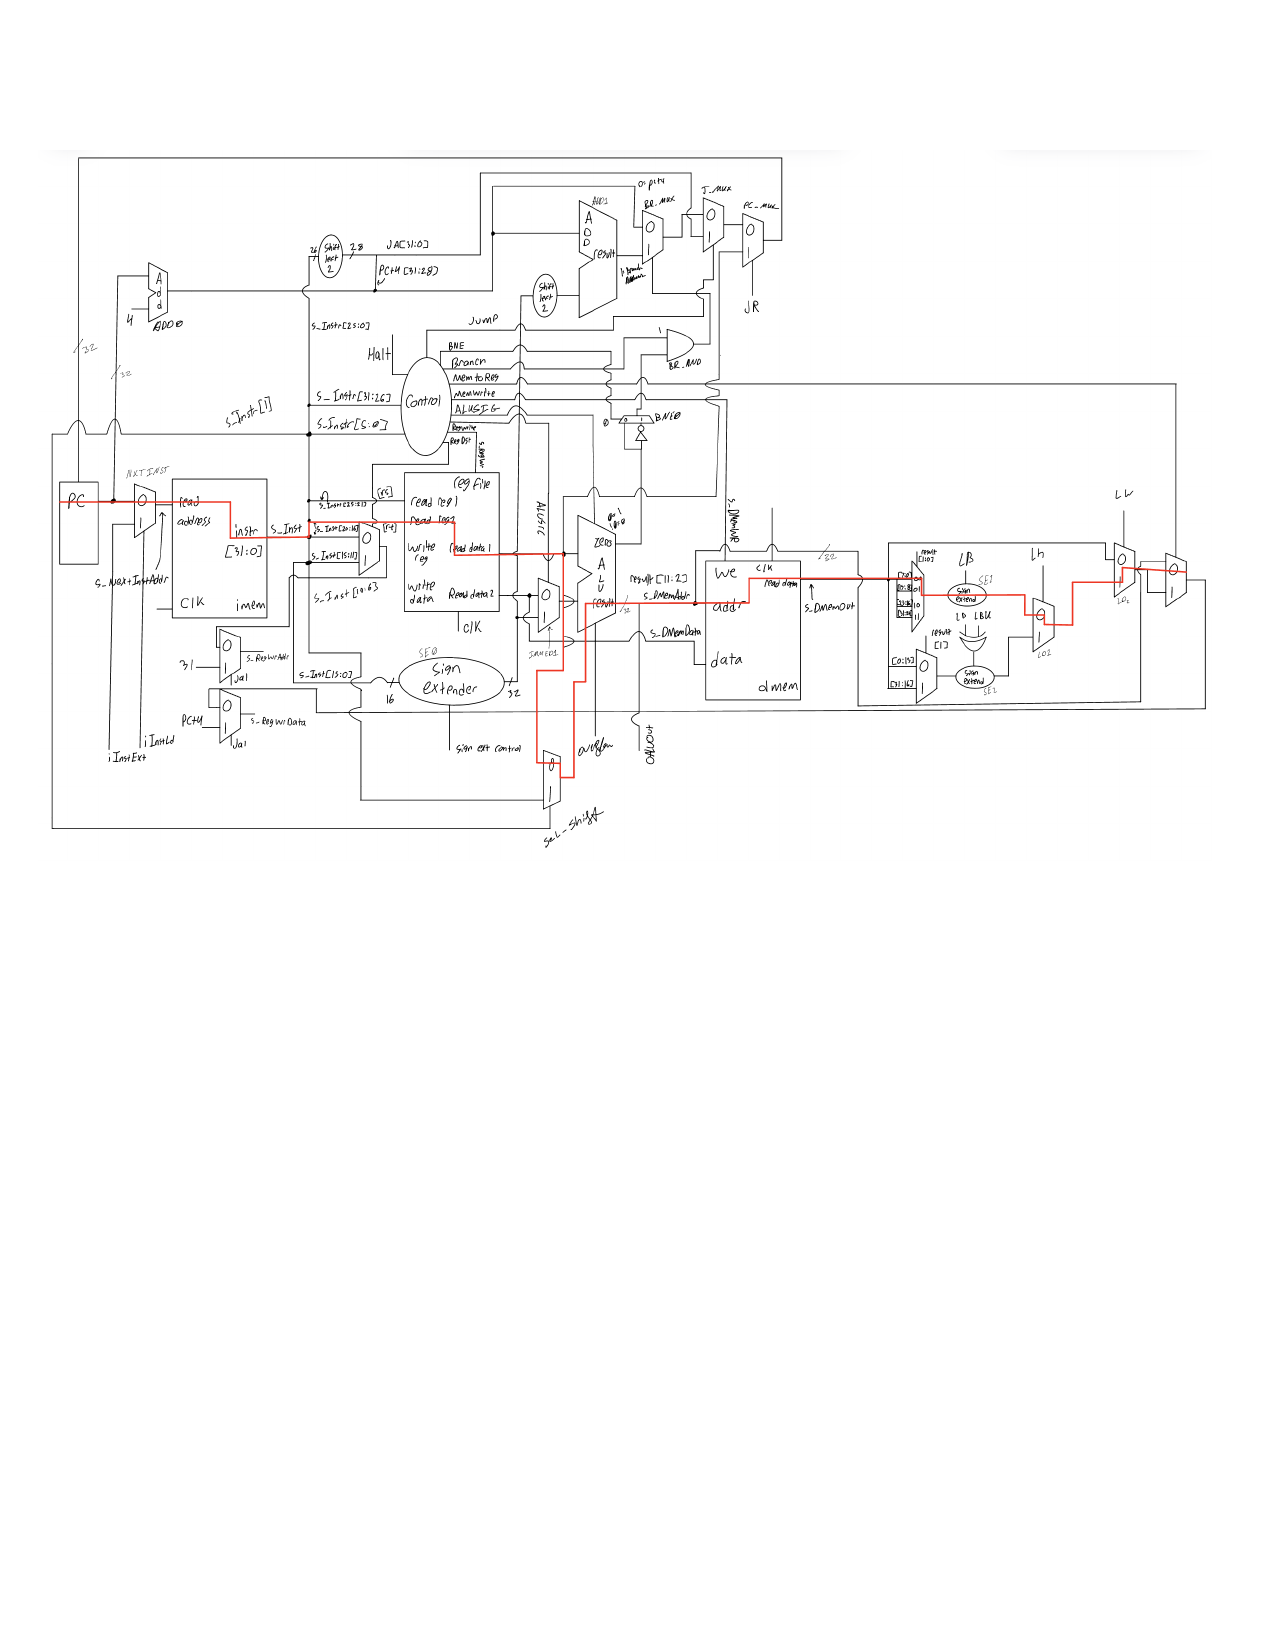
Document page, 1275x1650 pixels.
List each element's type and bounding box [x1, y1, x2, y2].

picture [37, 150, 1212, 861]
